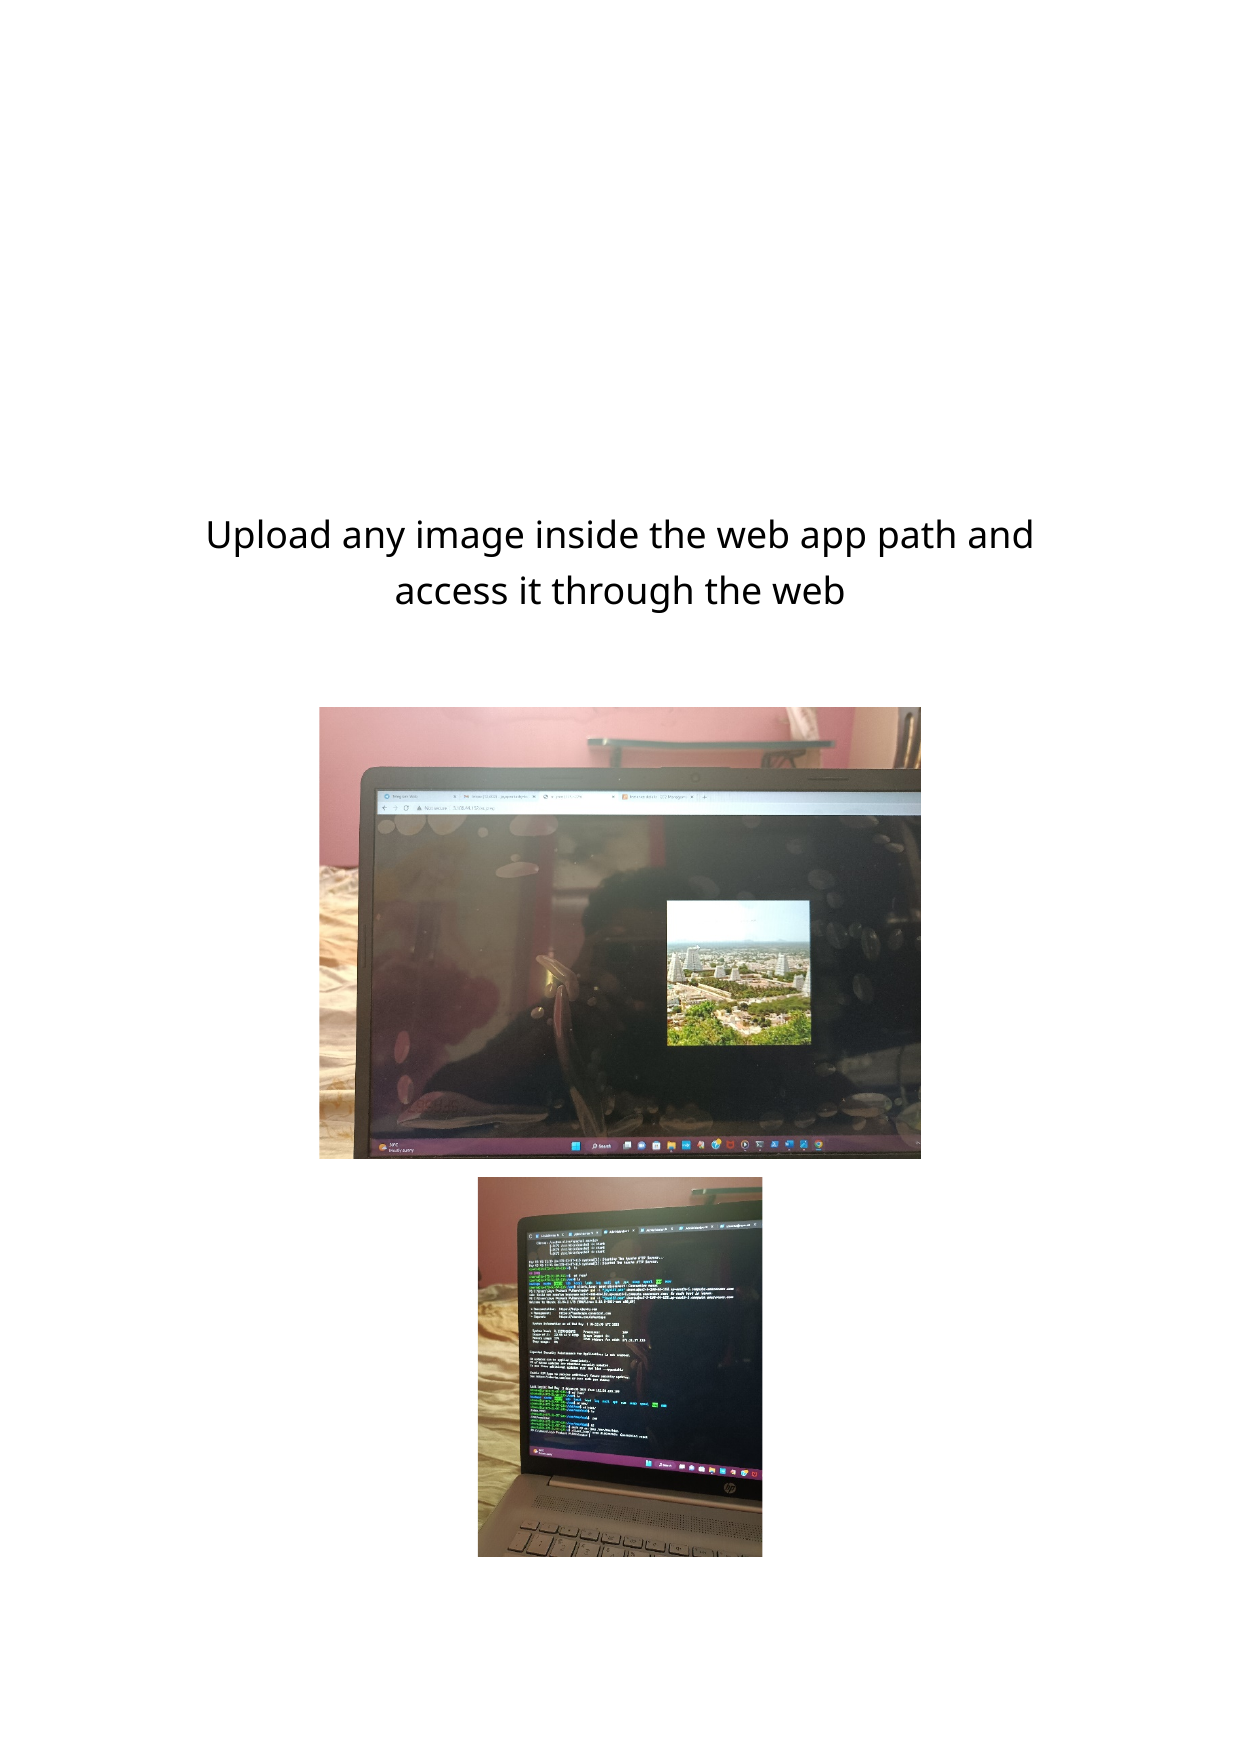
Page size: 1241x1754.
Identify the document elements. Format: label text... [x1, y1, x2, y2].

picture [319, 707, 921, 1159]
text Upload any image inside the web app path and access it through the web [150, 509, 1090, 615]
picture [477, 1177, 763, 1557]
